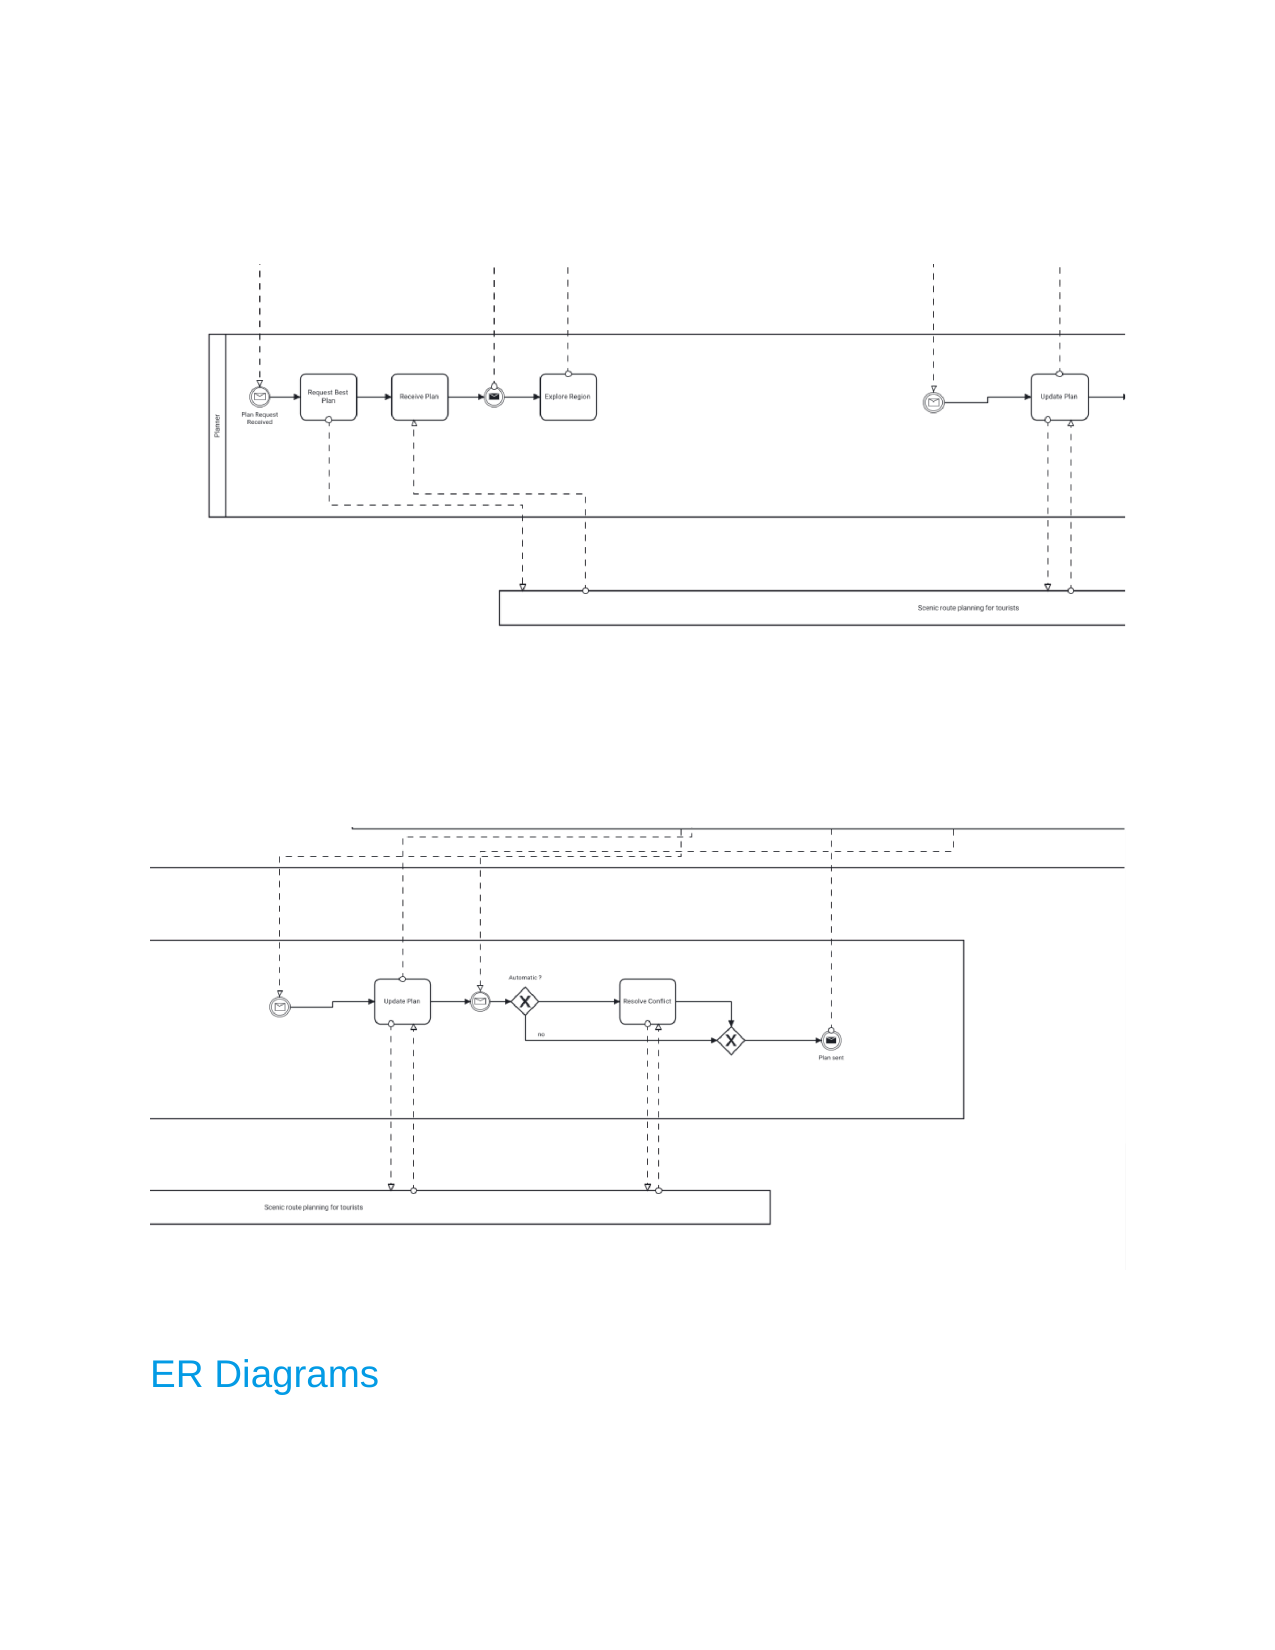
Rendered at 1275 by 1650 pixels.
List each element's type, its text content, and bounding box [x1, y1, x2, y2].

text ER Diagrams [150, 1352, 1125, 1396]
picture [150, 264, 1125, 688]
picture [150, 827, 1125, 1270]
